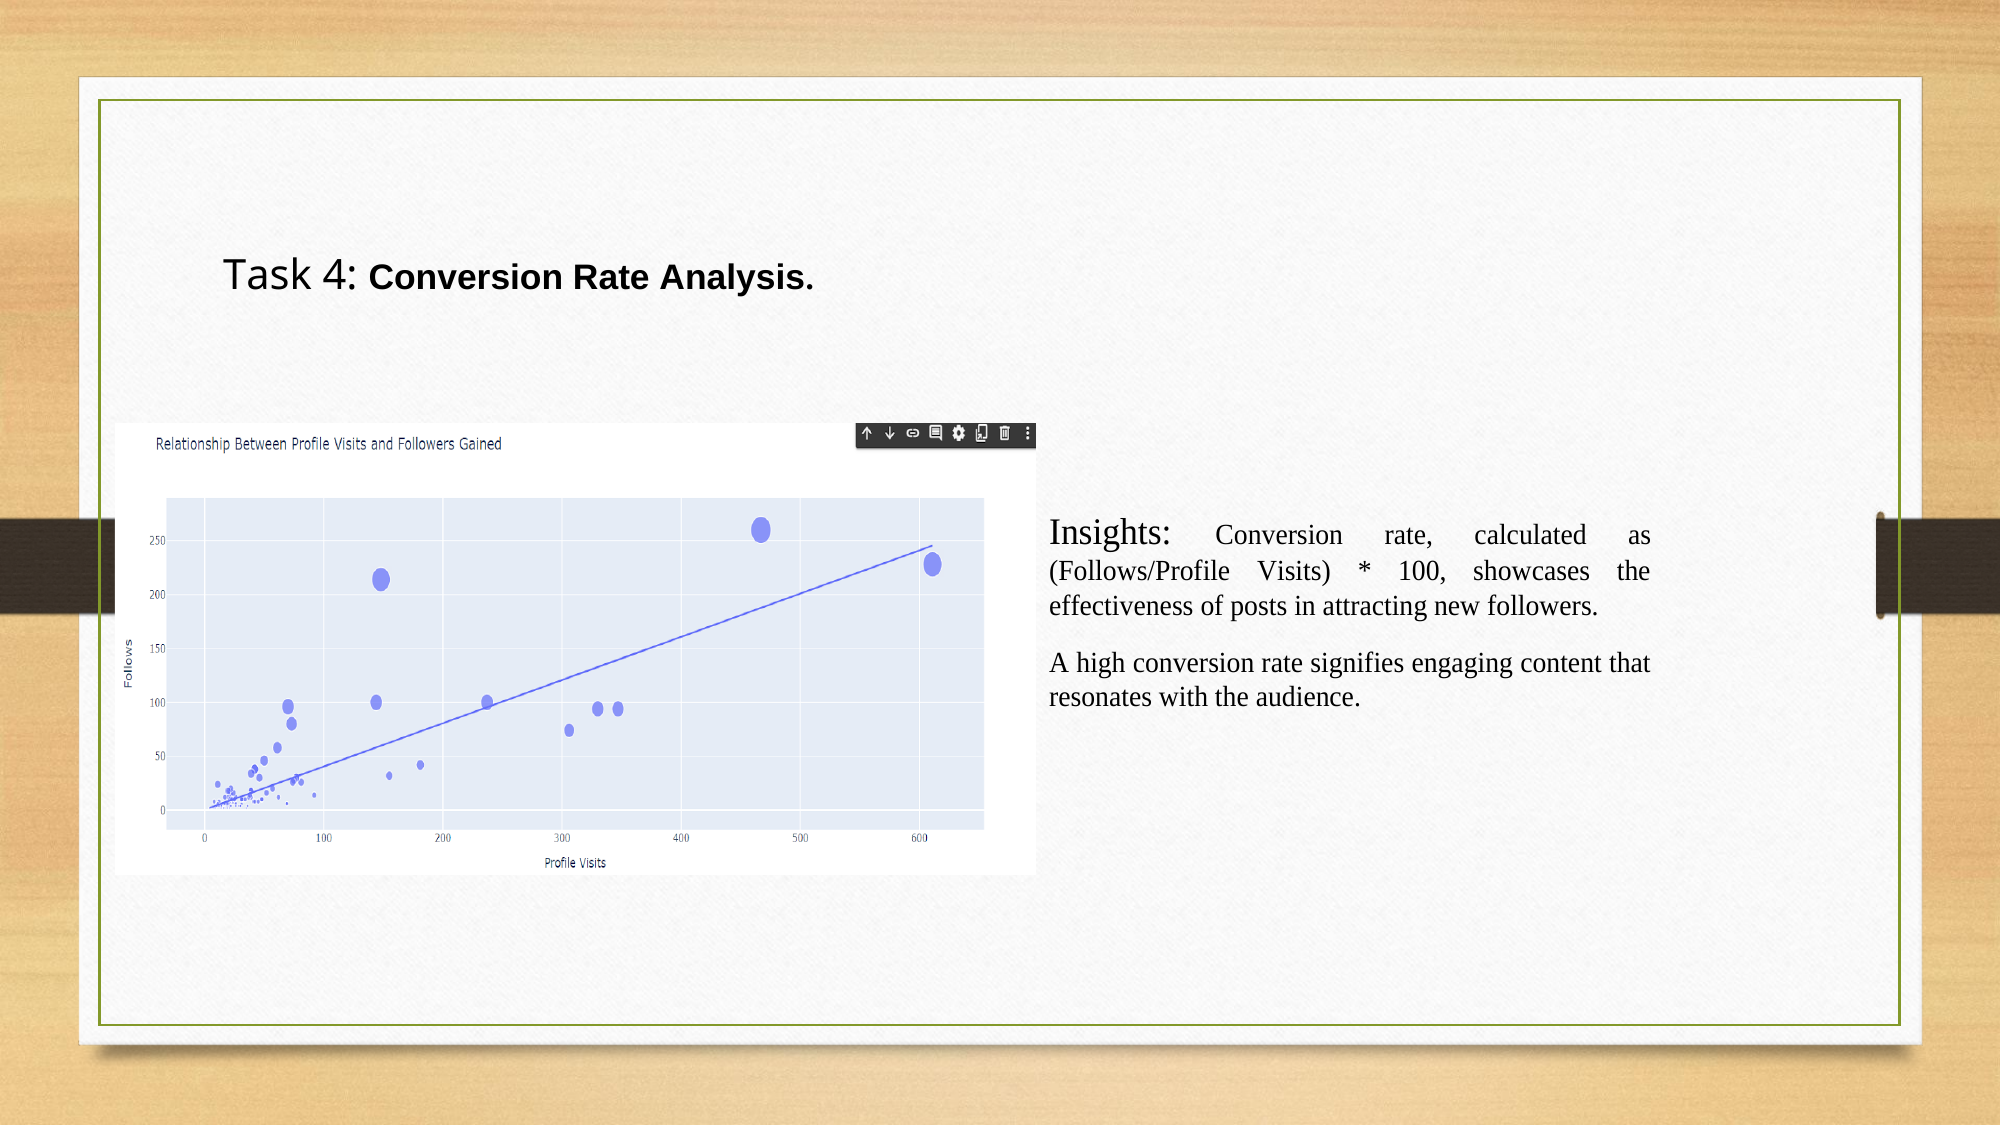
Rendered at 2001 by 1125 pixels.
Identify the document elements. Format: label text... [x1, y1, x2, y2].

subtitle Task 4: Conversion Rate Analysis. [223, 244, 1762, 301]
picture [0, 0, 2000, 1125]
text A high conversion rate signifies engaging content that resonates with the audience. [1049, 645, 1651, 713]
text Insights: Conversion rate, calculated as (Follows/Profile Visits) * 100, showcases the effectiveness of posts in attracting new followers. [1049, 509, 1651, 621]
